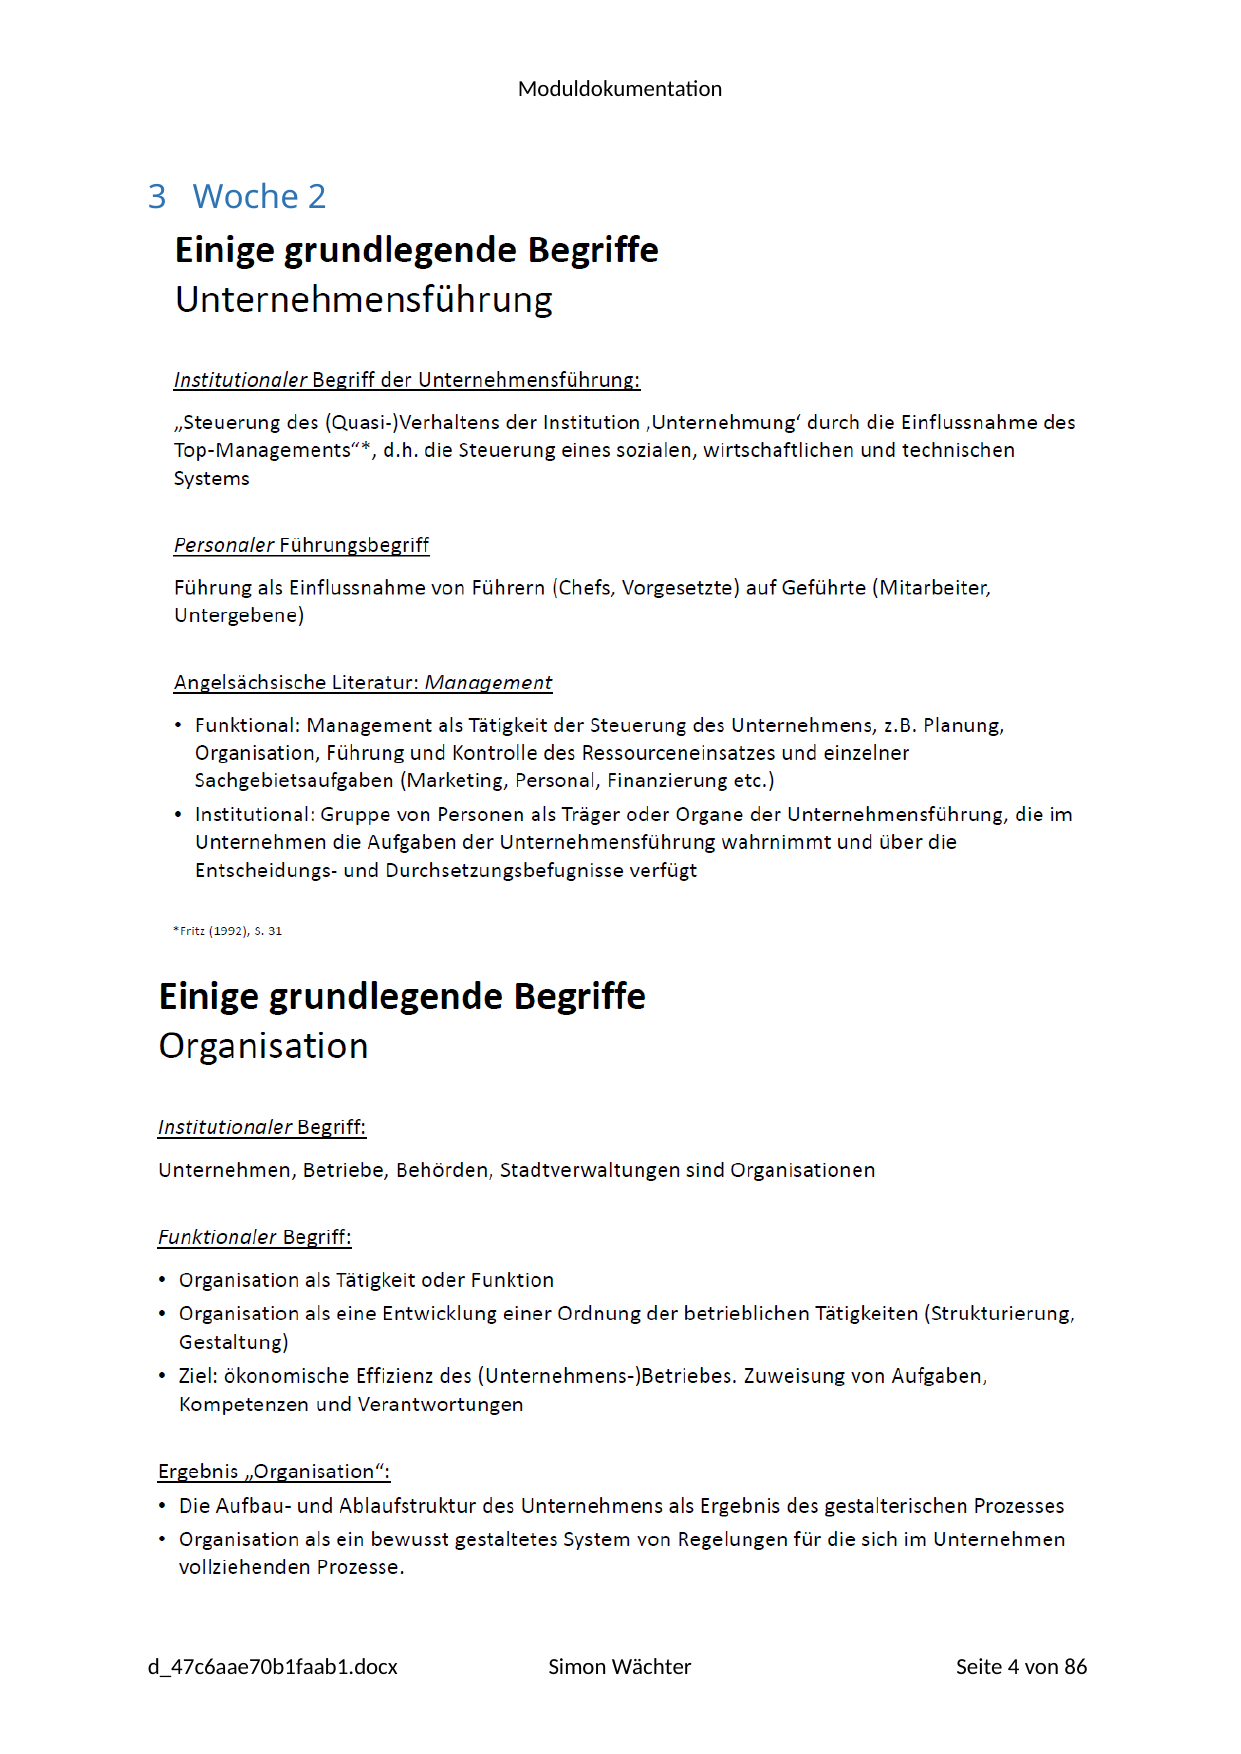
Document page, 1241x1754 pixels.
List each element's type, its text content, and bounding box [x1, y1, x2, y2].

subtitle Woche 2 [148, 173, 1093, 218]
picture [147, 221, 1093, 949]
picture [147, 967, 1093, 1604]
